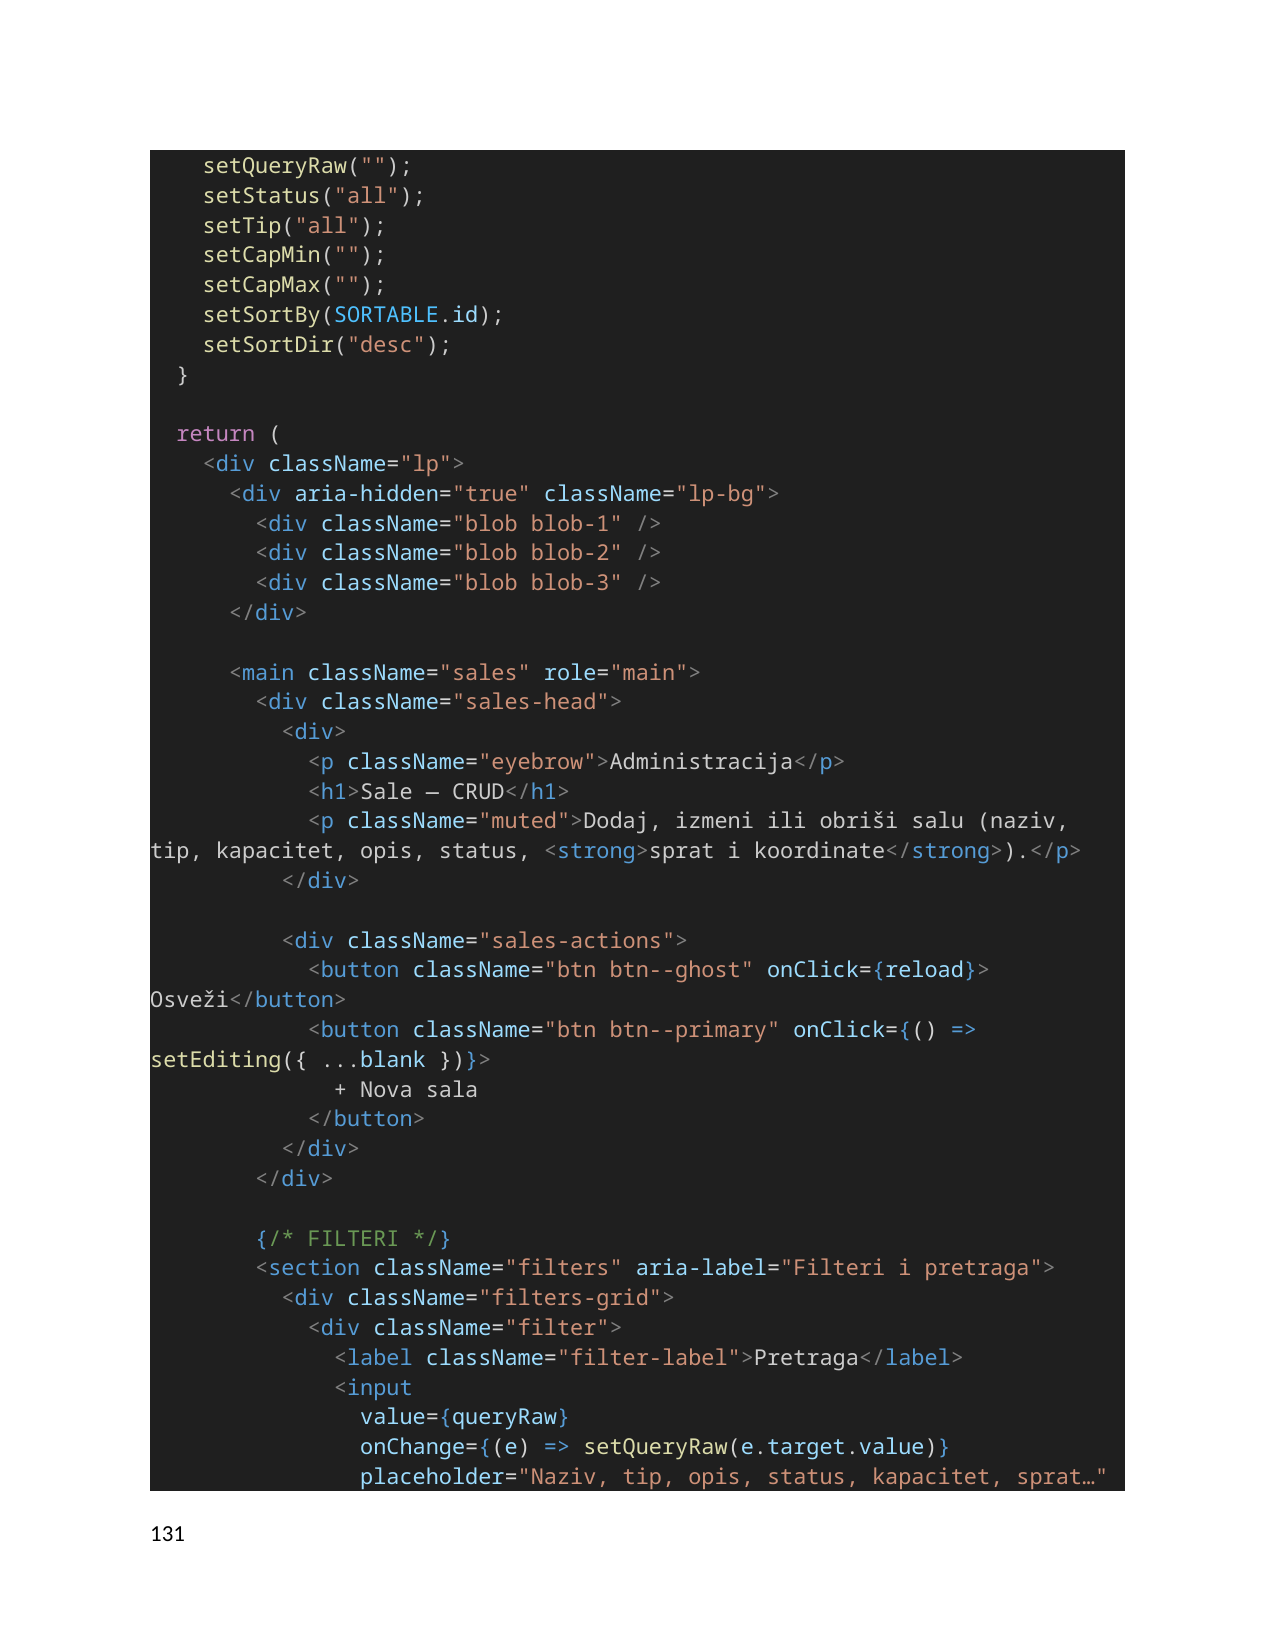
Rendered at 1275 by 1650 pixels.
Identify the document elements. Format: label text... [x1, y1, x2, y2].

text setCapMin(""); [150, 239, 1125, 269]
text + Nova sala [150, 1073, 1125, 1103]
text <div className="lp"> [150, 448, 1125, 478]
text <main className="sales" role="main"> [150, 656, 1125, 686]
text <section className="filters" aria-label="Filteri i pretraga"> [150, 1252, 1125, 1282]
text {/* FILTERI */} [150, 1222, 1125, 1252]
text setSortBy(SORTABLE.id); [150, 299, 1125, 329]
text placeholder="Naziv, tip, opis, status, kapacitet, sprat…" [150, 1461, 1125, 1491]
text <p className="eyebrow">Administracija</p> [150, 746, 1125, 776]
text <div className="blob blob-3" /> [150, 567, 1125, 597]
text setCapMax(""); [150, 269, 1125, 299]
text value={queryRaw} [150, 1401, 1125, 1431]
text <div className="sales-actions"> [150, 924, 1125, 954]
text <div className="filters-grid"> [150, 1282, 1125, 1312]
text <input [150, 1371, 1125, 1401]
text </div> [150, 1133, 1125, 1163]
text <div className="sales-head"> [150, 686, 1125, 716]
text setQueryRaw(""); [150, 150, 1125, 180]
text </button> [150, 1103, 1125, 1133]
text setTip("all"); [150, 209, 1125, 239]
text </div> [150, 1163, 1125, 1193]
text </div> [150, 865, 1125, 895]
text <button className="btn btn--ghost" onClick={reload}> Osveži</button> [150, 954, 1125, 1014]
text <h1>Sale — CRUD</h1> [150, 776, 1125, 805]
text <p className="muted">Dodaj, izmeni ili obriši salu (naziv, tip, kapacitet, opis, status, <strong>sprat i koordinate</strong>).</p> [150, 805, 1125, 865]
text <div className="filter"> [150, 1312, 1125, 1342]
text return ( [150, 418, 1125, 448]
text <div className="blob blob-2" /> [150, 537, 1125, 567]
text <div aria-hidden="true" className="lp-bg"> [150, 478, 1125, 507]
text onChange={(e) => setQueryRaw(e.target.value)} [150, 1431, 1125, 1461]
text } [150, 358, 1125, 388]
text </div> [150, 597, 1125, 627]
text setStatus("all"); [150, 180, 1125, 209]
text setSortDir("desc"); [150, 329, 1125, 358]
text <label className="filter-label">Pretraga</label> [150, 1342, 1125, 1371]
text <div className="blob blob-1" /> [150, 507, 1125, 537]
text <div> [150, 716, 1125, 746]
text <button className="btn btn--primary" onClick={() => setEditing({ ...blank })}> [150, 1014, 1125, 1073]
